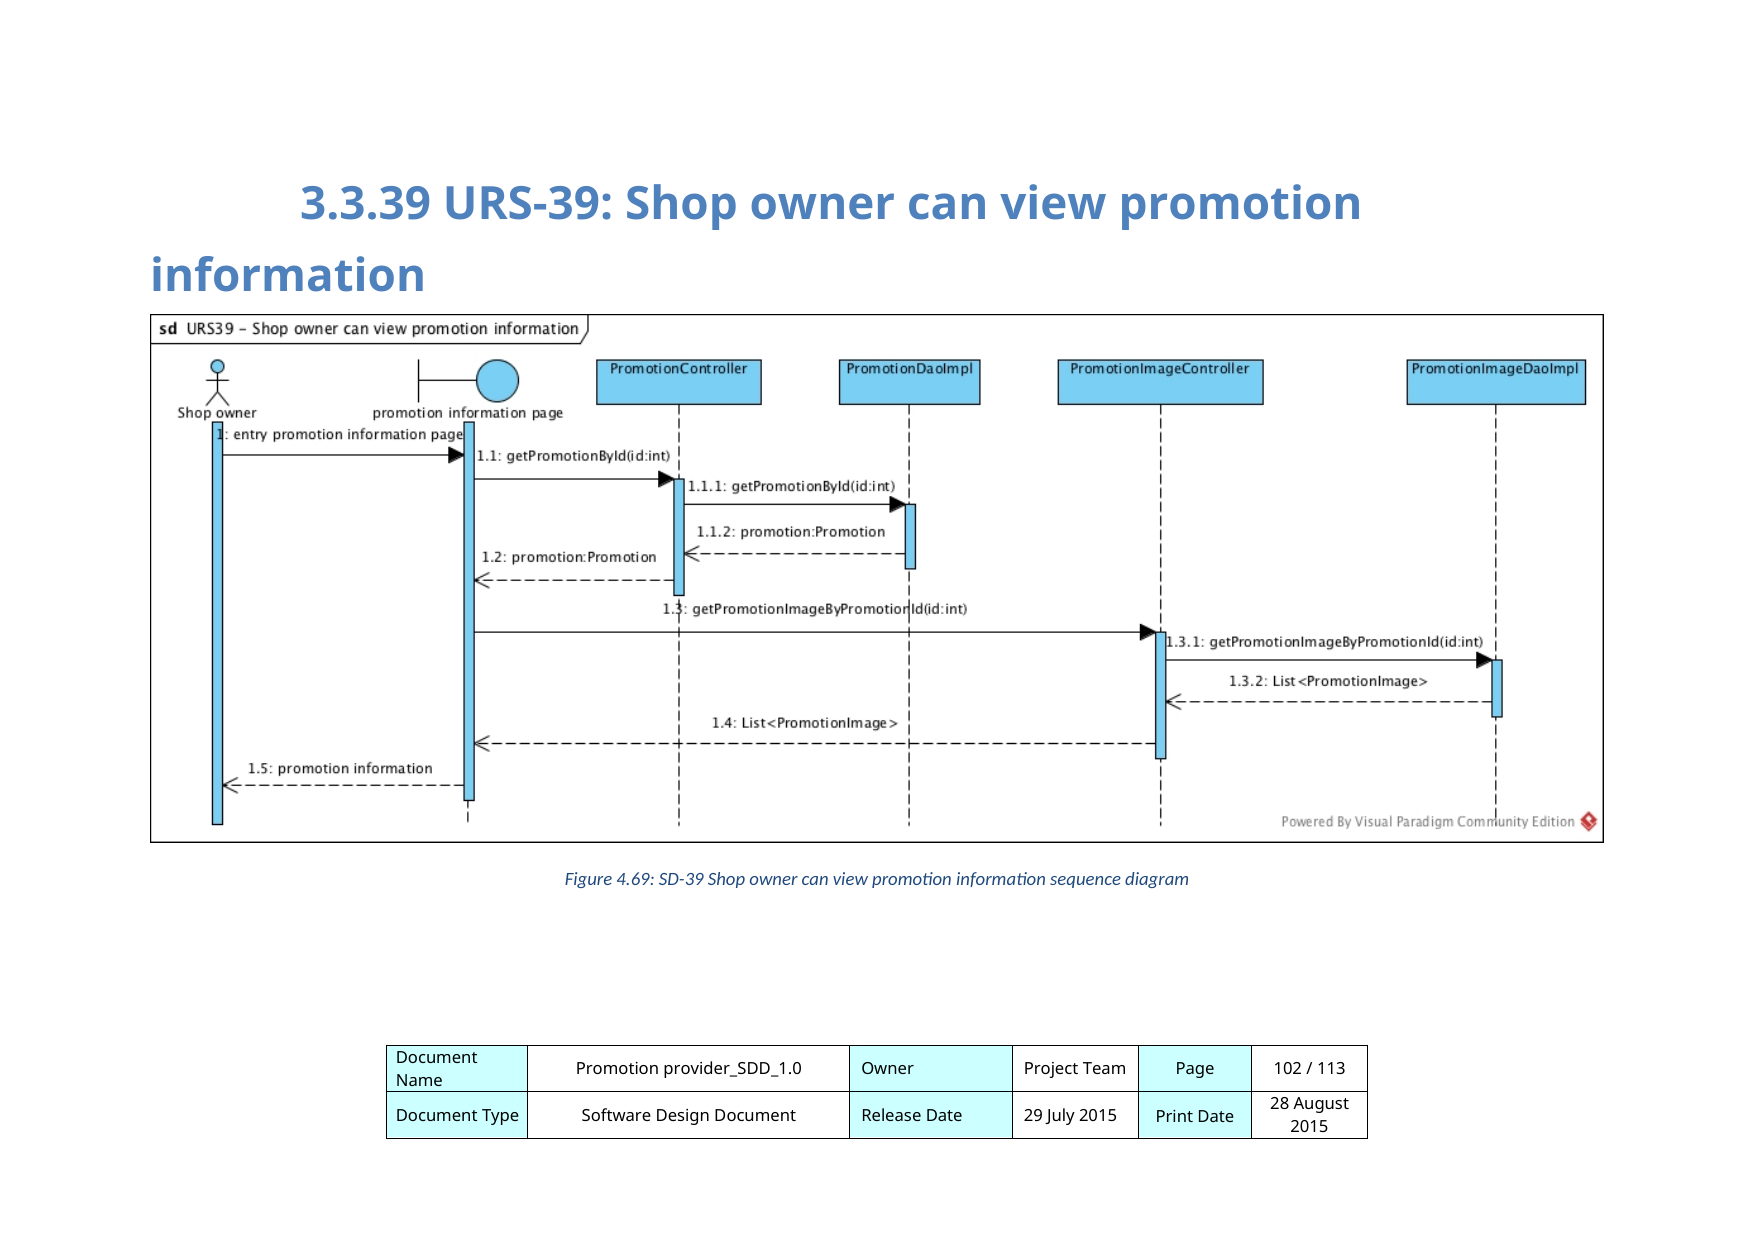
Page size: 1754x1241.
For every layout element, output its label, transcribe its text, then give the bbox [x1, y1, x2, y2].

picture [150, 314, 1604, 843]
subtitle 3.3.39 URS-39: Shop owner can view promotion information [150, 171, 1604, 305]
